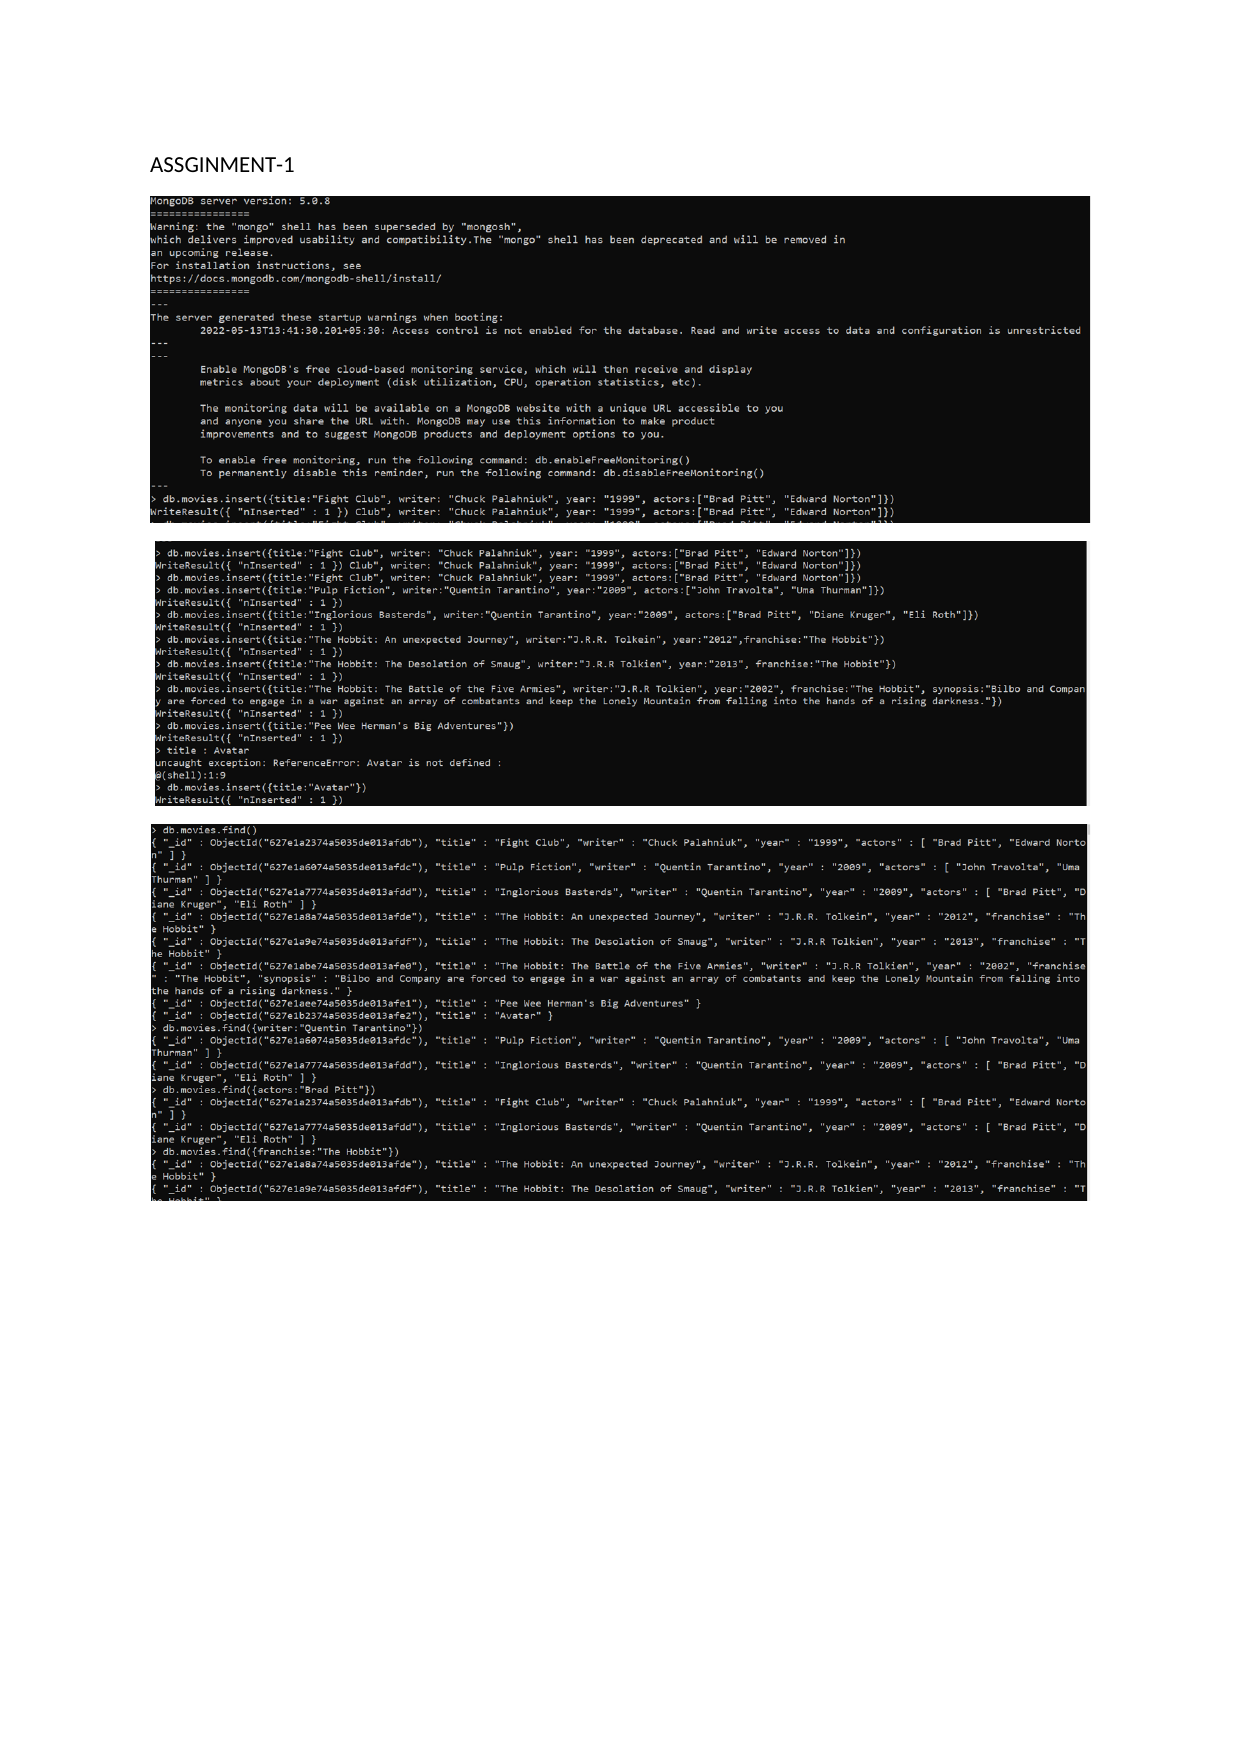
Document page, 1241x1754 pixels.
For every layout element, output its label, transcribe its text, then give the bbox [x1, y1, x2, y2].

picture [150, 824, 1091, 1201]
text ASSGINMENT-1 [150, 150, 1090, 178]
picture [150, 196, 1091, 523]
picture [150, 541, 1091, 806]
